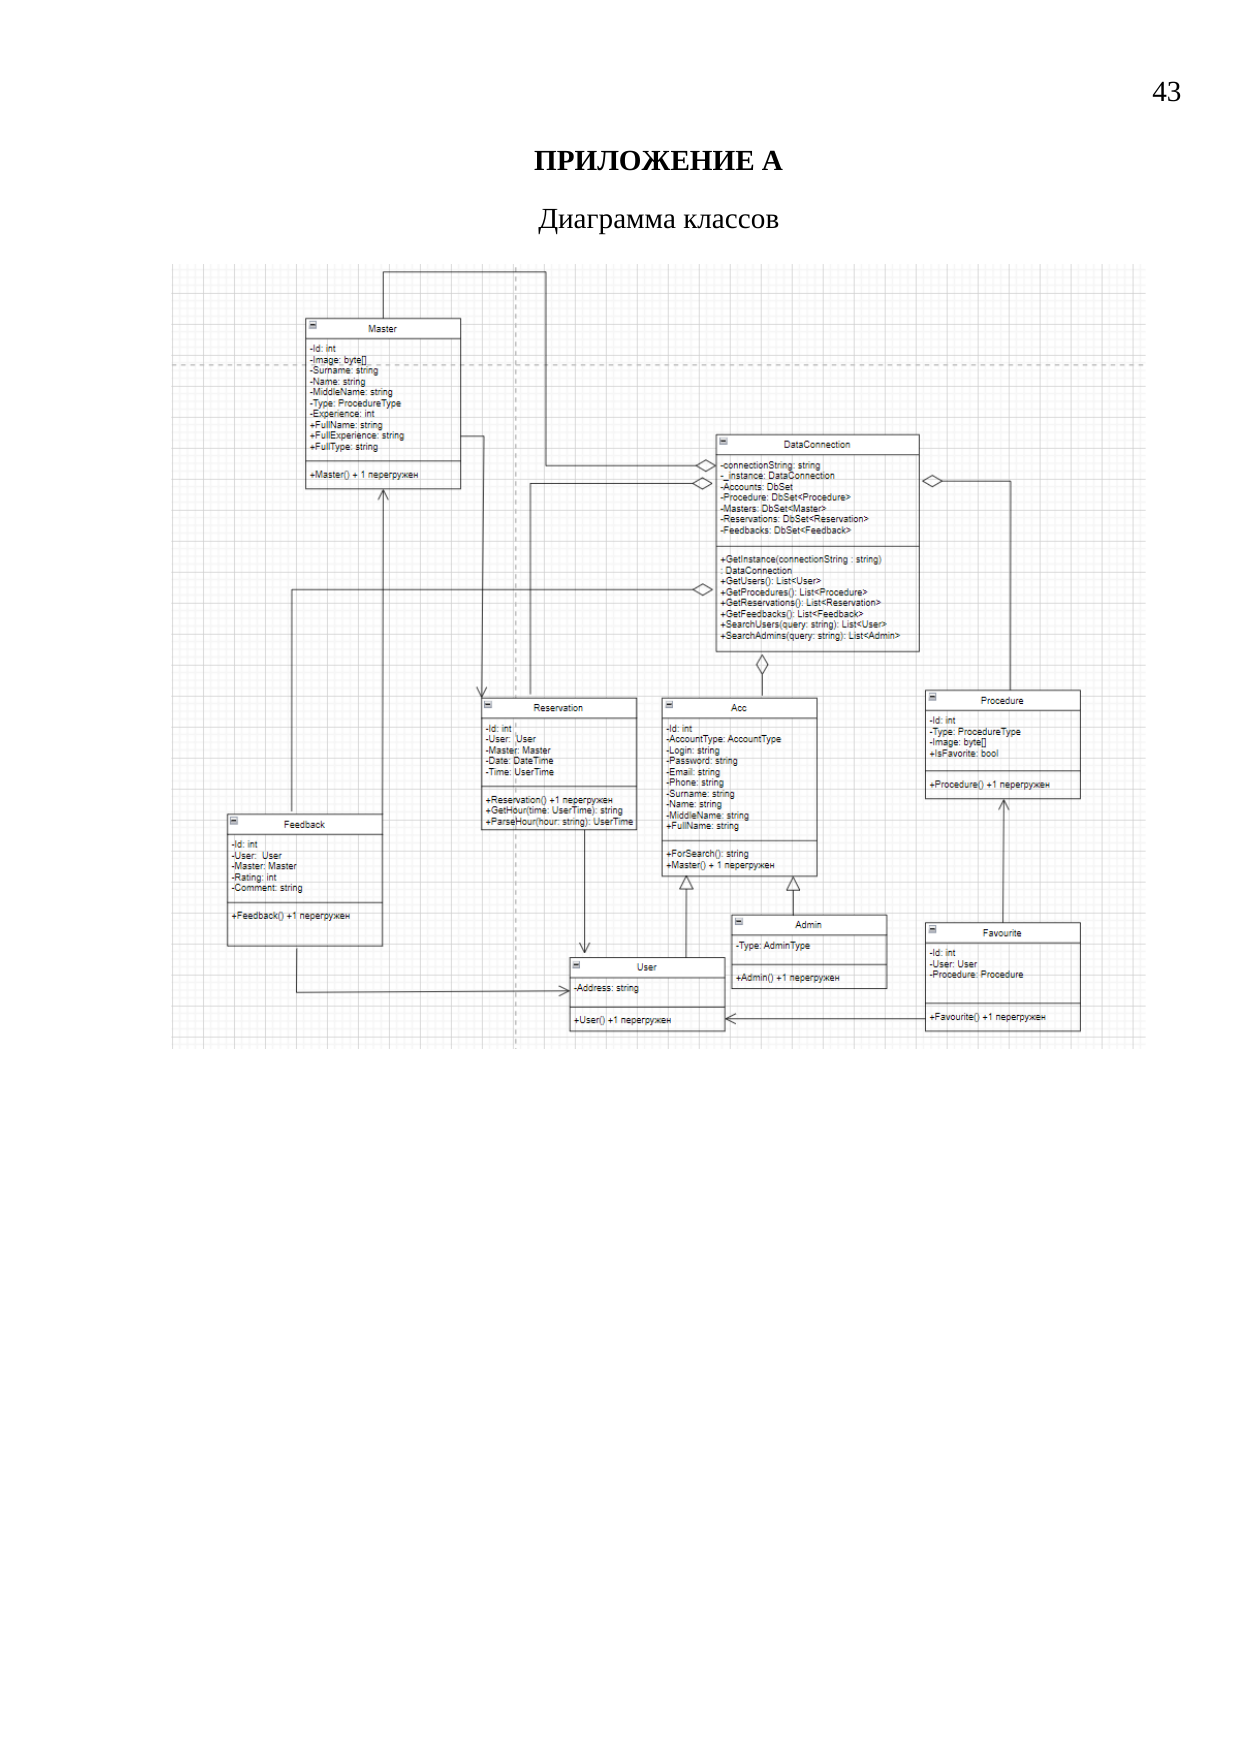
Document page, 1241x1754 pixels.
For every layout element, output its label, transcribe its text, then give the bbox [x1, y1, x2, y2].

picture [171, 264, 1146, 1049]
subtitle ПРИЛОЖЕНИЕ А [136, 143, 1181, 177]
text Диаграмма классов [136, 202, 1181, 235]
